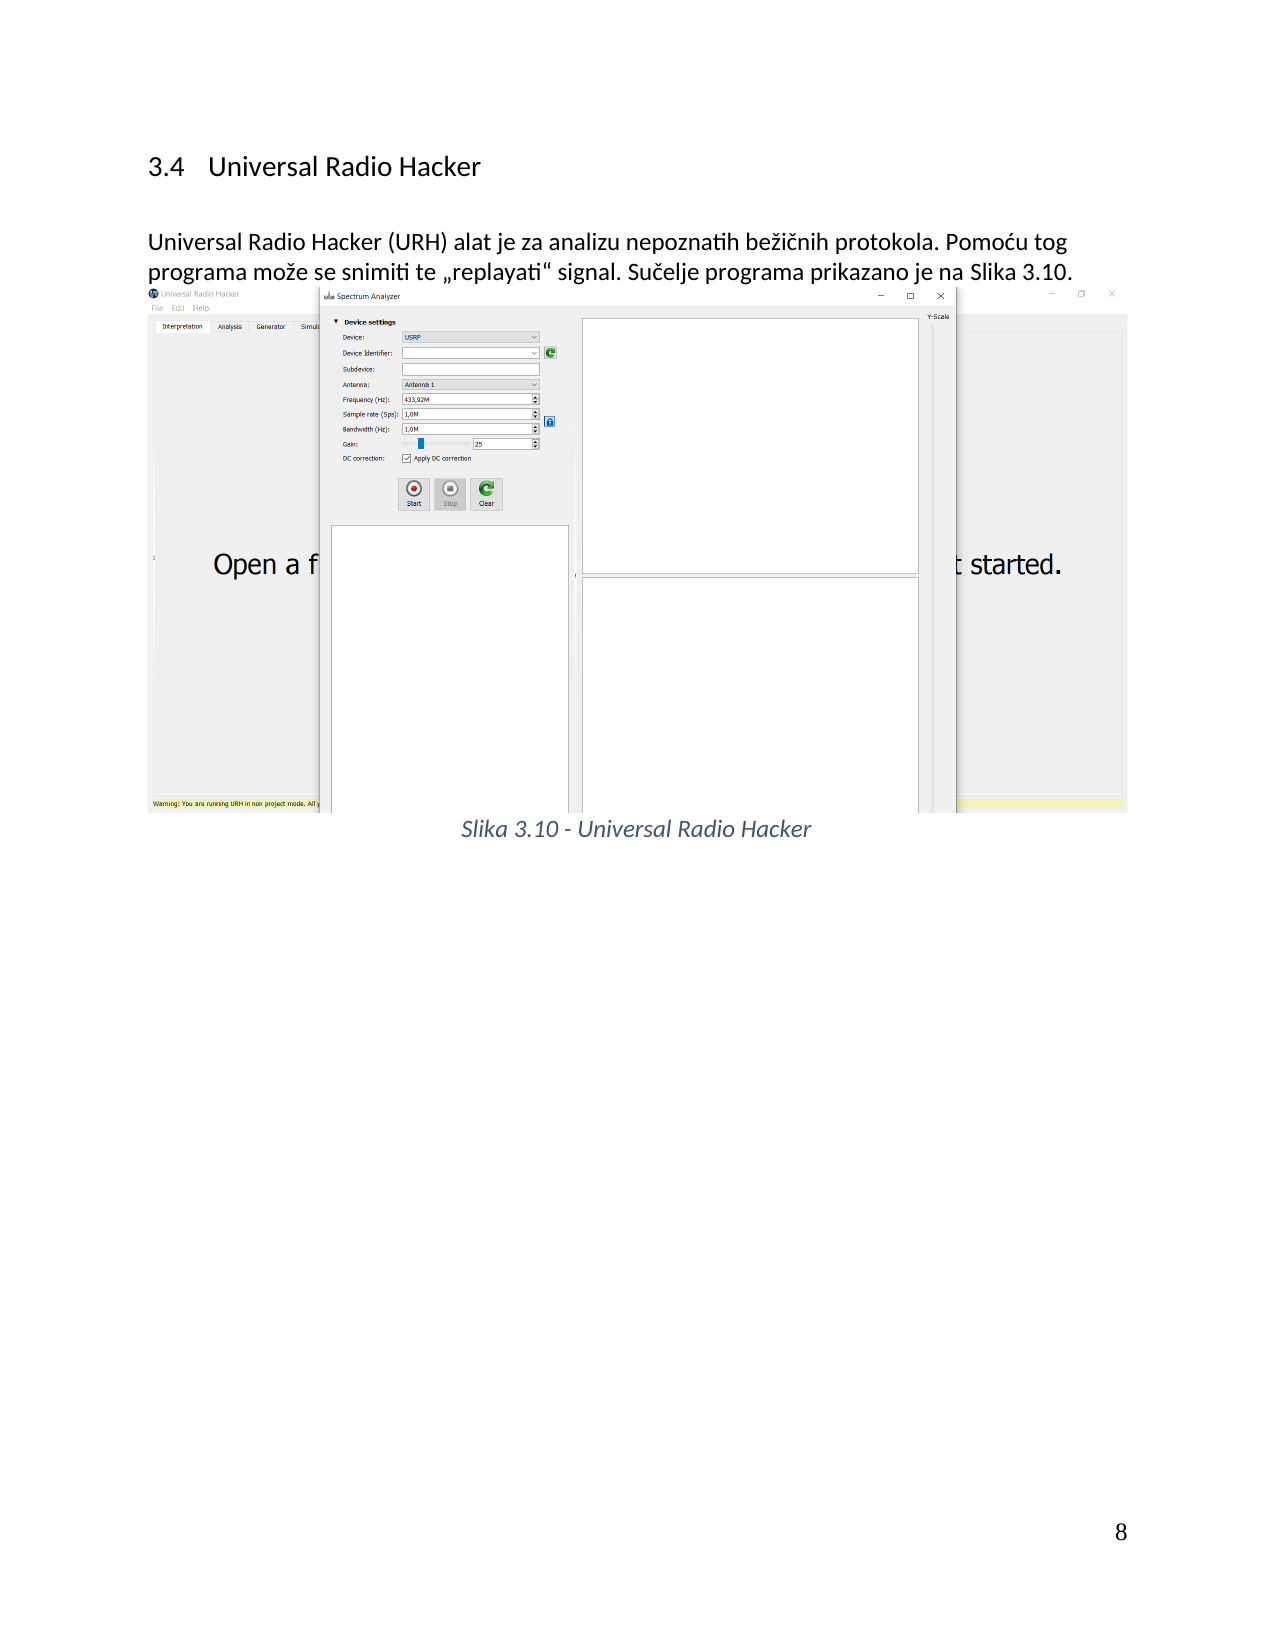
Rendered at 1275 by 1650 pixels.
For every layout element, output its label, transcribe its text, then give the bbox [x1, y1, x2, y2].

subtitle Universal Radio Hacker [148, 148, 1127, 183]
picture [147, 287, 1128, 813]
